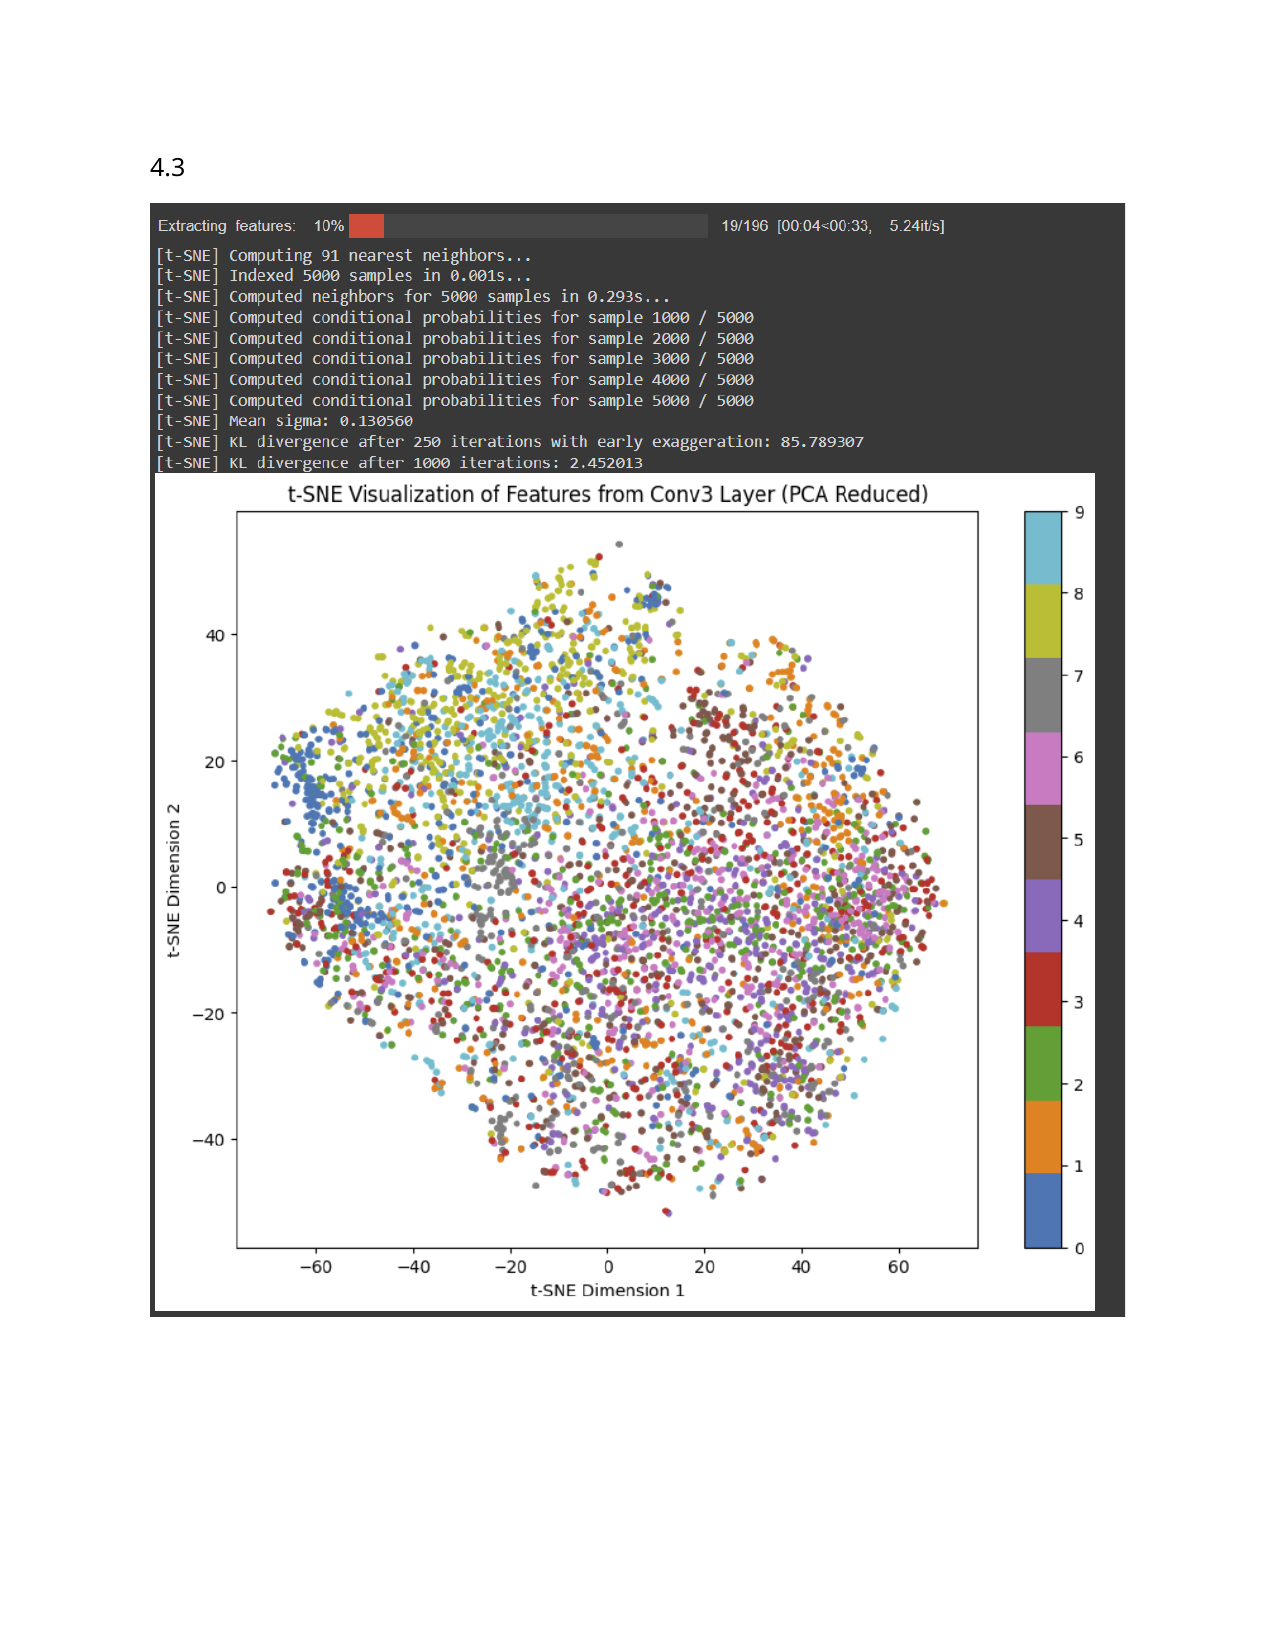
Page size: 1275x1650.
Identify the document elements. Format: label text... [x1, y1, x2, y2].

text 4.3 [150, 150, 1125, 184]
picture [150, 203, 1125, 1317]
